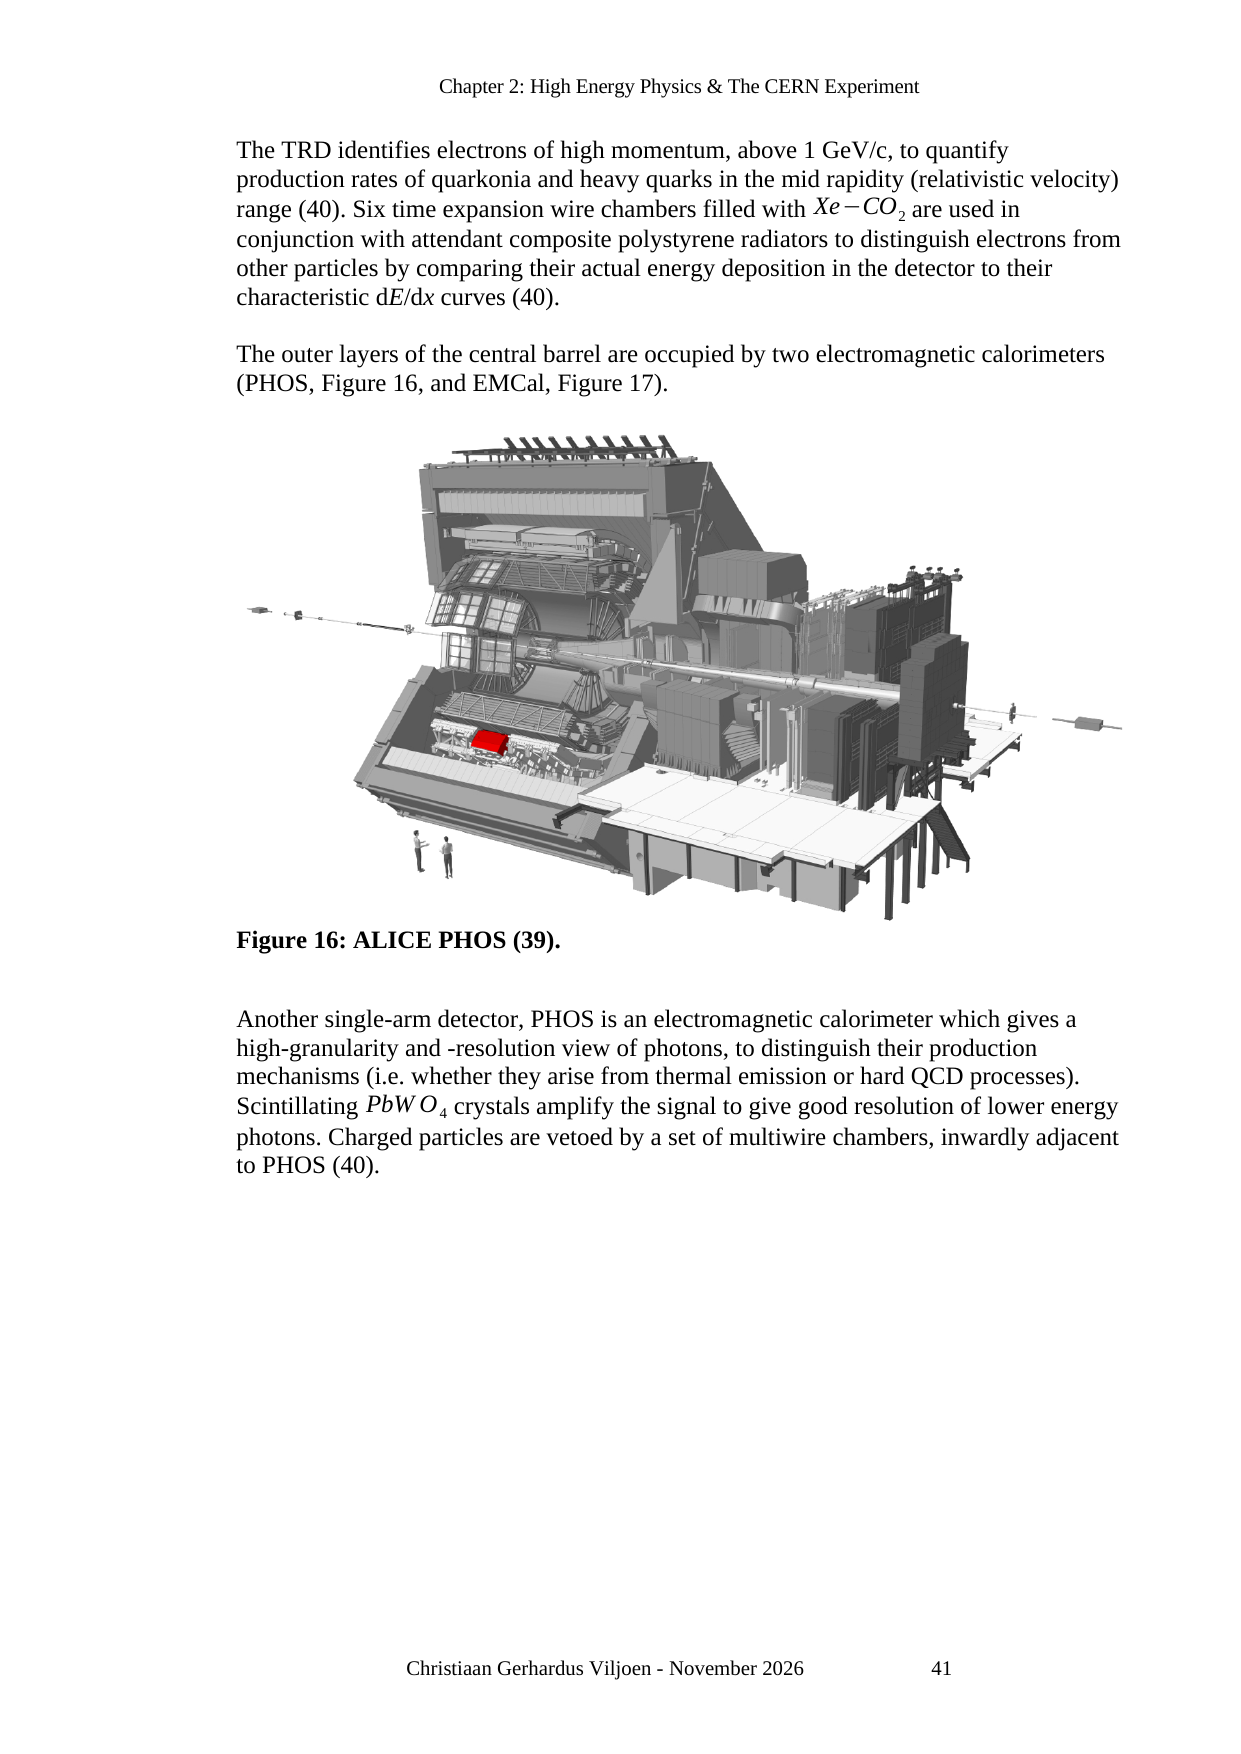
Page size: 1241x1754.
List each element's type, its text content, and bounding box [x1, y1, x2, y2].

picture [236, 425, 1123, 926]
text The TRD identifies electrons of high momentum, above 1 GeV/c, to quantify production rates of quarkonia and heavy quarks in the mid rapidity (relativistic velocity) range . Six time expansion wire chambers filled with are used in conjunction with attendant composite polystyrene radiators to distinguish electrons from other particles by comparing their actual energy deposition in the detector to their characteristic dE/dx curves . [236, 135, 1122, 311]
text Figure 16: ALICE PHOS . [236, 926, 1122, 954]
text The outer layers of the central barrel are occupied by two electromagnetic calorimeters (PHOS, Figure 16, and EMCal, Figure 17). [236, 339, 1122, 397]
text Another single-arm detector, PHOS is an electromagnetic calorimeter which gives a high-granularity and -resolution view of photons, to distinguish their production mechanisms (i.e. whether they arise from thermal emission or hard QCD processes). Scintillating crystals amplify the signal to give good resolution of lower energy photons. Charged particles are vetoed by a set of multiwire chambers, inwardly adjacent to PHOS . [236, 1004, 1122, 1179]
